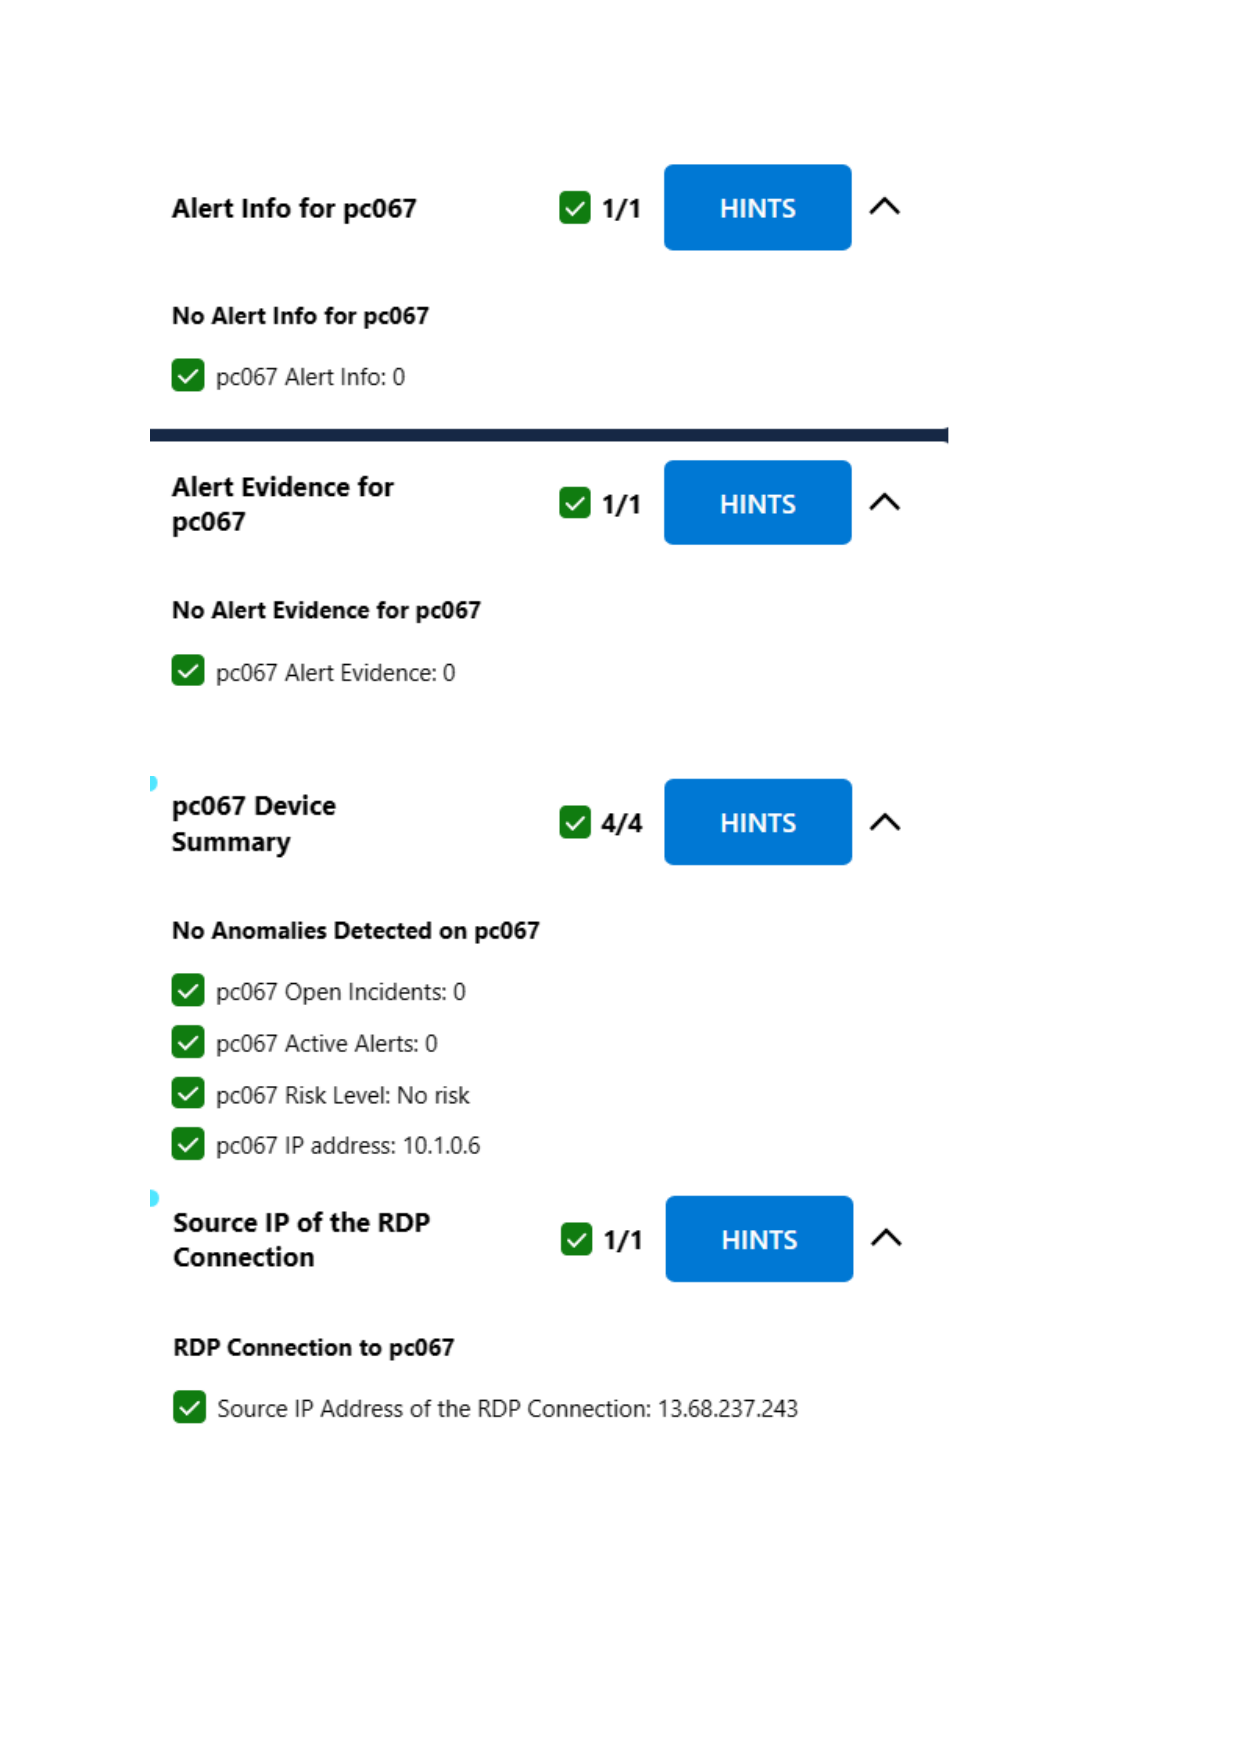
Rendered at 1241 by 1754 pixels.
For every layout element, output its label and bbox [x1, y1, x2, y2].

picture [150, 1183, 935, 1447]
picture [150, 776, 926, 1165]
picture [150, 150, 949, 711]
